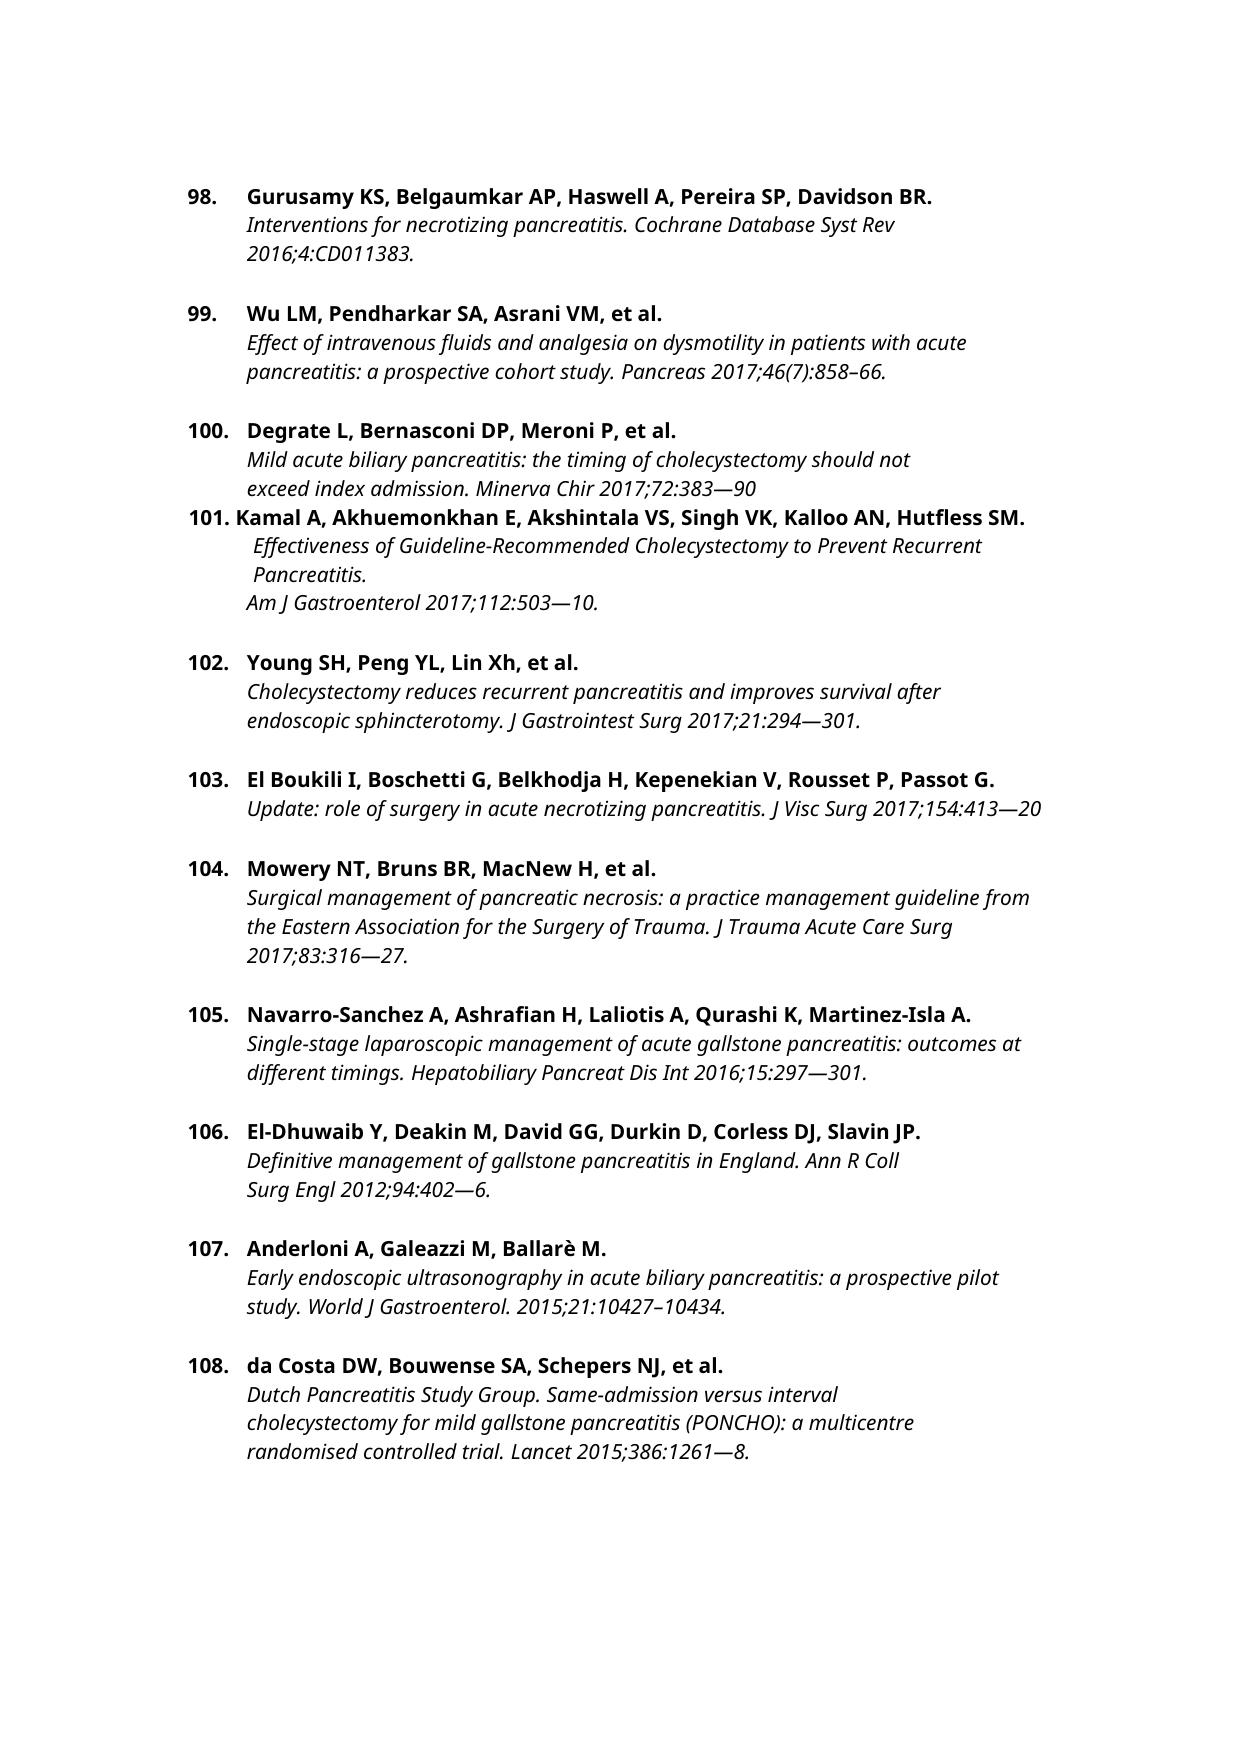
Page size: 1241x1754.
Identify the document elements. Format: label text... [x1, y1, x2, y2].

text Effect of intravenous fluids and analgesia on dysmotility in patients with acute pancreatitis: a prospective cohort study. Pancreas 2017;46(7):858–66. [247, 328, 1021, 385]
list Young SH, Peng YL, Lin Xh, et al. [187, 648, 1053, 677]
text Interventions for necrotizing pancreatitis. Cochrane Database Syst Rev 2016;4:CD011383. [247, 210, 1053, 267]
text Mild acute biliary pancreatitis: the timing of cholecystectomy should not exceed index admission. Minerva Chir 2017;72:383—90 [247, 445, 953, 502]
list Wu LM, Pendharkar SA, Asrani VM, et al. [187, 299, 1053, 328]
text Definitive management of gallstone pancreatitis in England. Ann R Coll Surg Engl 2012;94:402—6. [247, 1146, 901, 1203]
list El-Dhuwaib Y, Deakin M, David GG, Durkin D, Corless DJ, Slavin JP. [187, 1117, 1053, 1146]
text Single-stage laparoscopic management of acute gallstone pancreatitis: outcomes at different timings. Hepatobiliary Pancreat Dis Int 2016;15:297—301. [247, 1029, 1023, 1086]
list Navarro-Sanchez A, Ashrafian H, Laliotis A, Qurashi K, Martinez-Isla A. [187, 1001, 1053, 1029]
list El Boukili I, Boschetti G, Belkhodja H, Kepenekian V, Rousset P, Passot G. [187, 766, 1053, 794]
list Degrate L, Bernasconi DP, Meroni P, et al. [187, 416, 1053, 445]
text 101. Kamal A, Akhuemonkhan E, Akshintala VS, Singh VK, Kalloo AN, Hutfless SM. [188, 503, 1053, 531]
text Surgical management of pancreatic necrosis: a practice management guideline from the Eastern Association for the Surgery of Trauma. J Trauma Acute Care Surg 2017;83:316—27. [247, 883, 1053, 969]
list da Costa DW, Bouwense SA, Schepers NJ, et al. [187, 1351, 1053, 1380]
list Mowery NT, Bruns BR, MacNew H, et al. [187, 854, 1053, 883]
list Gurusamy KS, Belgaumkar AP, Haswell A, Pereira SP, Davidson BR. [187, 182, 1053, 210]
text Dutch Pancreatitis Study Group. Same-admission versus interval cholecystectomy for mild gallstone pancreatitis (PONCHO): a multicentre randomised controlled trial. Lancet 2015;386:1261—8. [247, 1380, 992, 1465]
text Early endoscopic ultrasonography in acute biliary pancreatitis: a prospective pilot study. World J Gastroenterol. 2015;21:10427–10434. [247, 1263, 1051, 1320]
text Cholecystectomy reduces recurrent pancreatitis and improves survival after endoscopic sphincterotomy. J Gastrointest Surg 2017;21:294—301. [247, 677, 965, 734]
text Am J Gastroenterol 2017;112:503—10. [247, 588, 1053, 617]
list Anderloni A, Galeazzi M, Ballarè M. [187, 1234, 1053, 1263]
text Update: role of surgery in acute necrotizing pancreatitis. J Visc Surg 2017;154:413—20 [247, 794, 1053, 822]
text Effectiveness of Guideline-Recommended Cholecystectomy to Prevent Recurrent Pancreatitis. [253, 531, 1053, 588]
